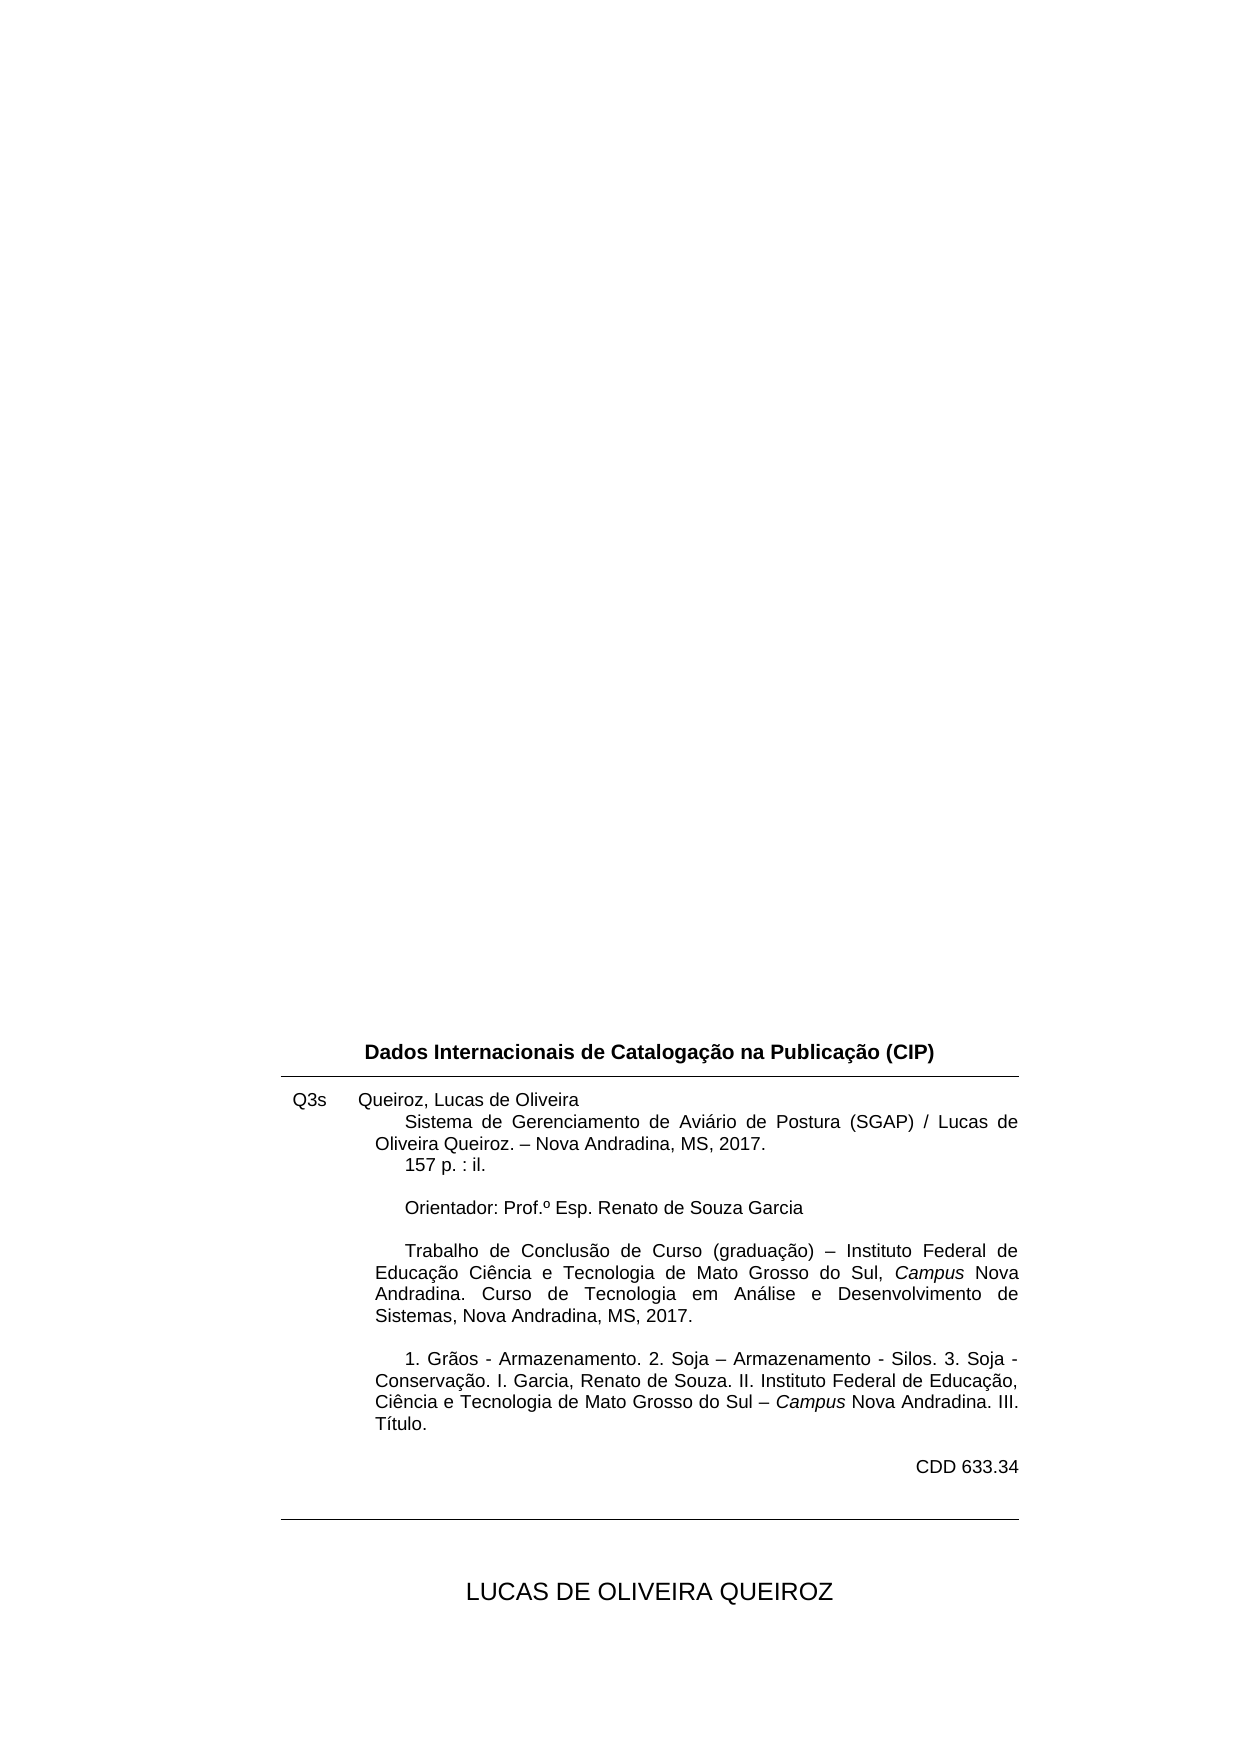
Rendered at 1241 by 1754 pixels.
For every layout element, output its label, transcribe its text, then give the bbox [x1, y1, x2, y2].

table_header Q3s Queiroz, Lucas de Oliveira Sistema de Gerenciamento de Aviário de Postura (SGAP) / Lucas de Oliveira Queiroz. – Nova Andradina, MS, 2017. 157 p. : il. Orientador: Prof.º Esp. Renato de Souza Garcia Trabalho de Conclusão de Curso (graduação) – Instituto Federal de Educação Ciência e Tecnologia de Mato Grosso do Sul, Campus Nova Andradina. Curso de Tecnologia em Análise e Desenvolvimento de Sistemas, Nova Andradina, MS, 2017. 1. Grãos - Armazenamento. 2. Soja – Armazenamento - Silos. 3. Soja - Conservação. I. Garcia, Renato de Souza. II. Instituto Federal de Educação, Ciência e Tecnologia de Mato Grosso do Sul – Campus Nova Andradina. III. Título. CDD 633.34 [281, 1077, 1019, 1518]
text Dados Internacionais de Catalogação na Publicação (CIP) [177, 1040, 1122, 1064]
text LUCAS DE OLIVEIRA QUEIROZ [177, 1577, 1122, 1606]
